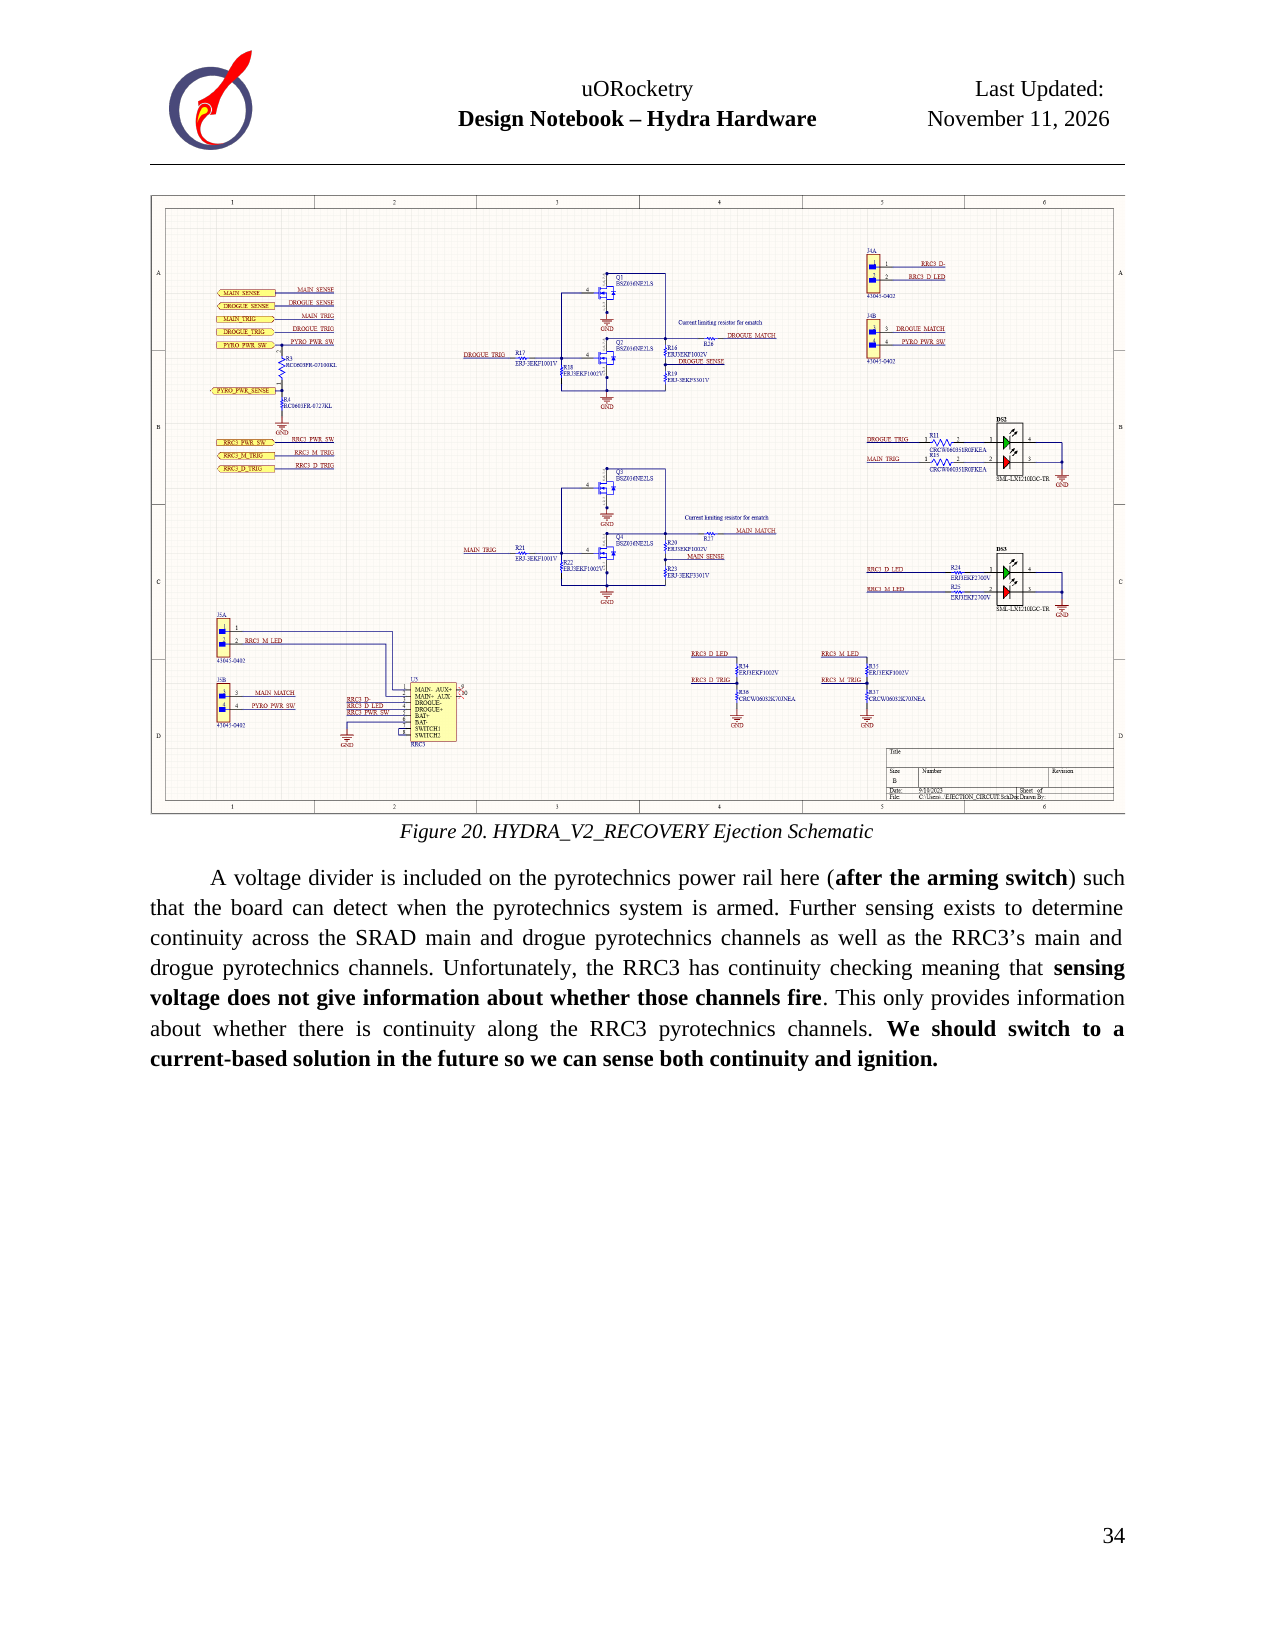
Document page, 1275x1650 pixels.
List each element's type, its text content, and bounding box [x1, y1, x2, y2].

text Figure . HYDRA_V2_RECOVERY Ejection Schematic [150, 819, 1125, 843]
text A voltage divider is included on the pyrotechnics power rail here (after the arming switch) such that the board can detect when the pyrotechnics system is armed. Further sensing exists to determine continuity across the SRAD main and drogue pyrotechnics channels as well as the RRC3’s main and drogue pyrotechnics channels. Unfortunately, the RRC3 has continuity checking meaning that sensing voltage does not give information about whether those channels fire. This only provides information about whether there is continuity along the RRC3 pyrotechnics channels. We should switch to a current-based solution in the future so we can sense both continuity and ignition. [150, 863, 1125, 1071]
picture [165, 46, 258, 152]
picture [150, 195, 1125, 815]
